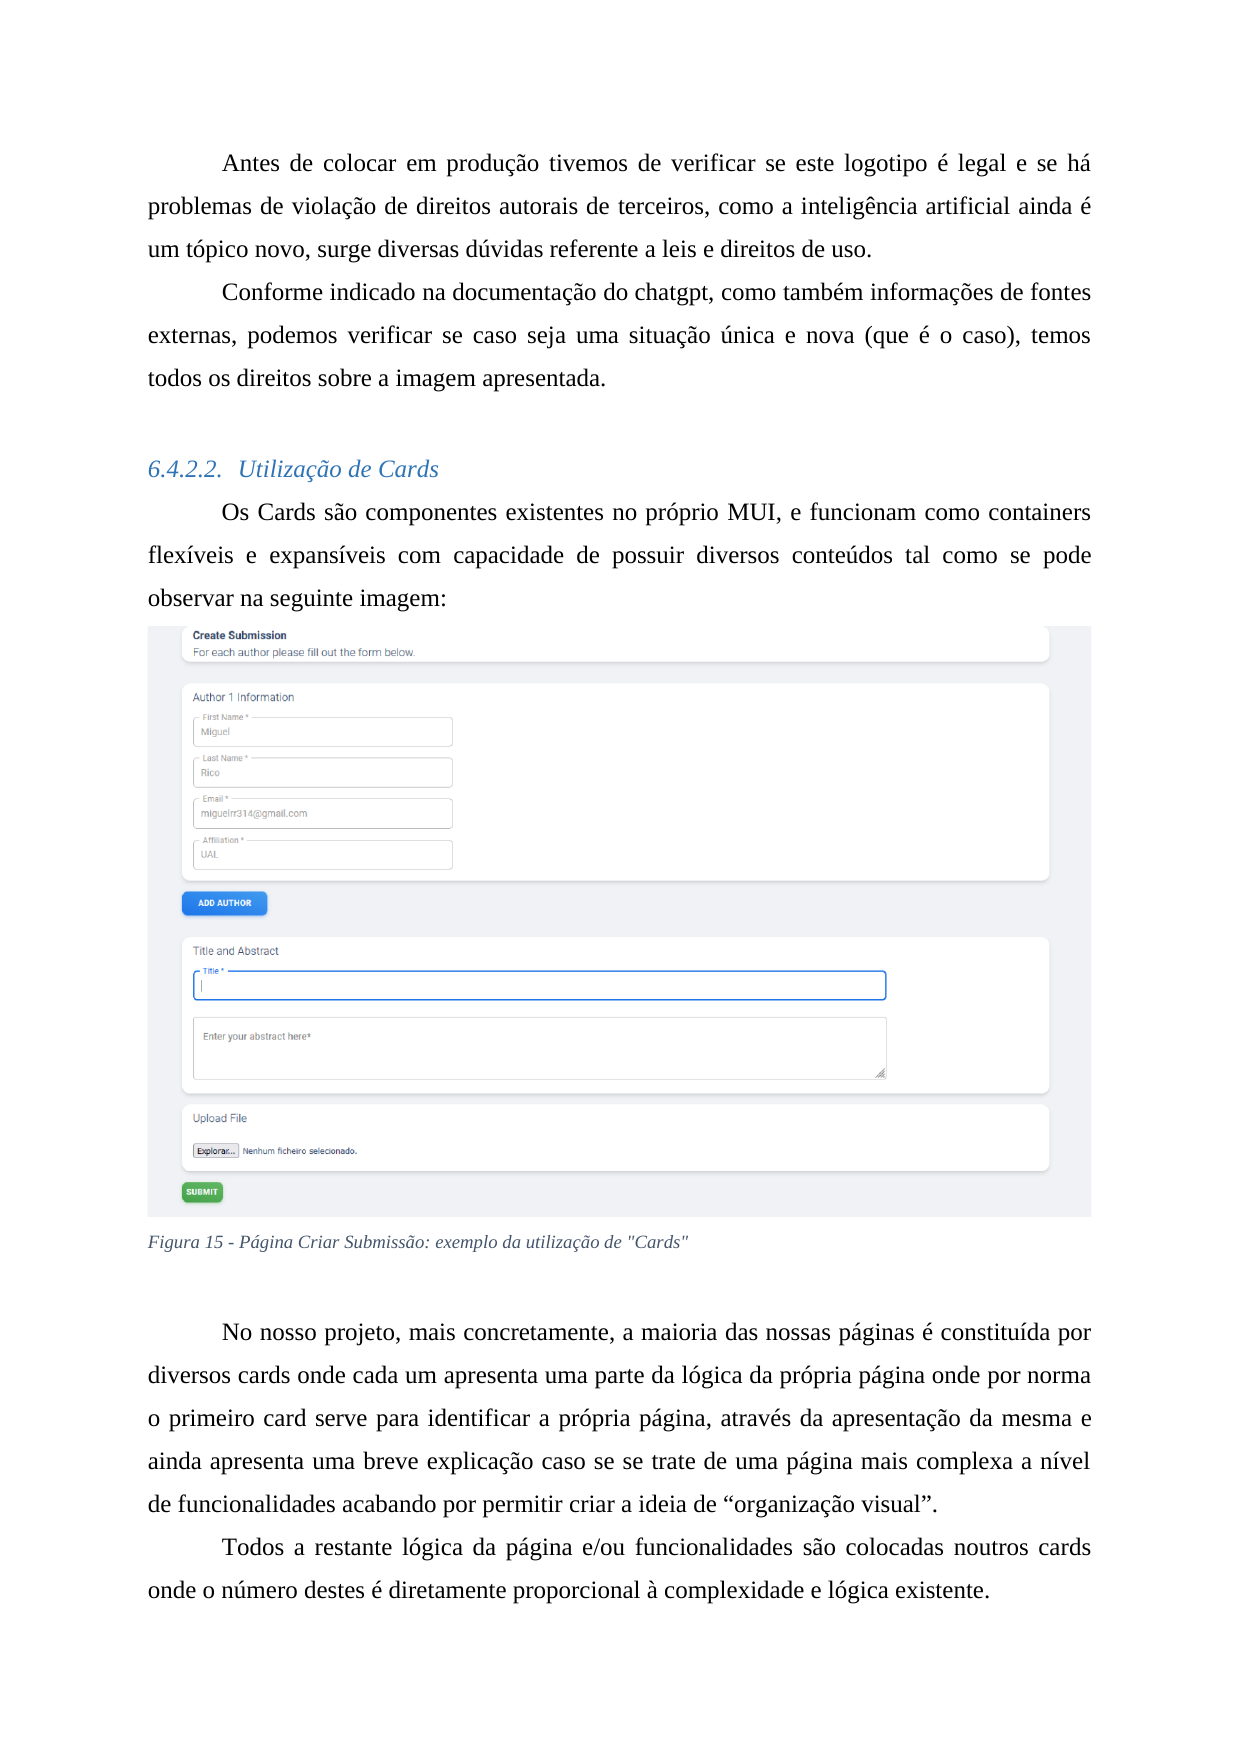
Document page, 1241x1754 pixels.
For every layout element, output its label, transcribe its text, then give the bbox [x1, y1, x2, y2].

subtitle Utilização de Cards [148, 454, 1092, 482]
text Os Cards são componentes existentes no próprio MUI, e funcionam como containers flexíveis e expansíveis com capacidade de possuir diversos conteúdos tal como se pode observar na seguinte imagem: [148, 497, 1092, 612]
text Conforme indicado na documentação do chatgpt, como também informações de fontes externas, podemos verificar se caso seja uma situação única e nova (que é o caso), temos todos os direitos sobre a imagem apresentada. [148, 277, 1092, 392]
text Figura 15 - Página Criar Submissão: exemplo da utilização de "Cards" [148, 1231, 1092, 1253]
text Todos a restante lógica da página e/ou funcionalidades são colocadas noutros cards onde o número destes é diretamente proporcional à complexidade e lógica existente. [148, 1532, 1092, 1604]
text Antes de colocar em produção tivemos de verificar se este logotipo é legal e se há problemas de violação de direitos autorais de terceiros, como a inteligência artificial ainda é um tópico novo, surge diversas dúvidas referente a leis e direitos de uso. [148, 148, 1092, 263]
picture [147, 626, 1092, 1217]
text No nosso projeto, mais concretamente, a maioria das nossas páginas é constituída por diversos cards onde cada um apresenta uma parte da lógica da própria página onde por norma o primeiro card serve para identificar a própria página, através da apresentação da mesma e ainda apresenta uma breve explicação caso se se trate de uma página mais complexa a nível de funcionalidades acabando por permitir criar a ideia de “organização visual”. [148, 1317, 1092, 1518]
